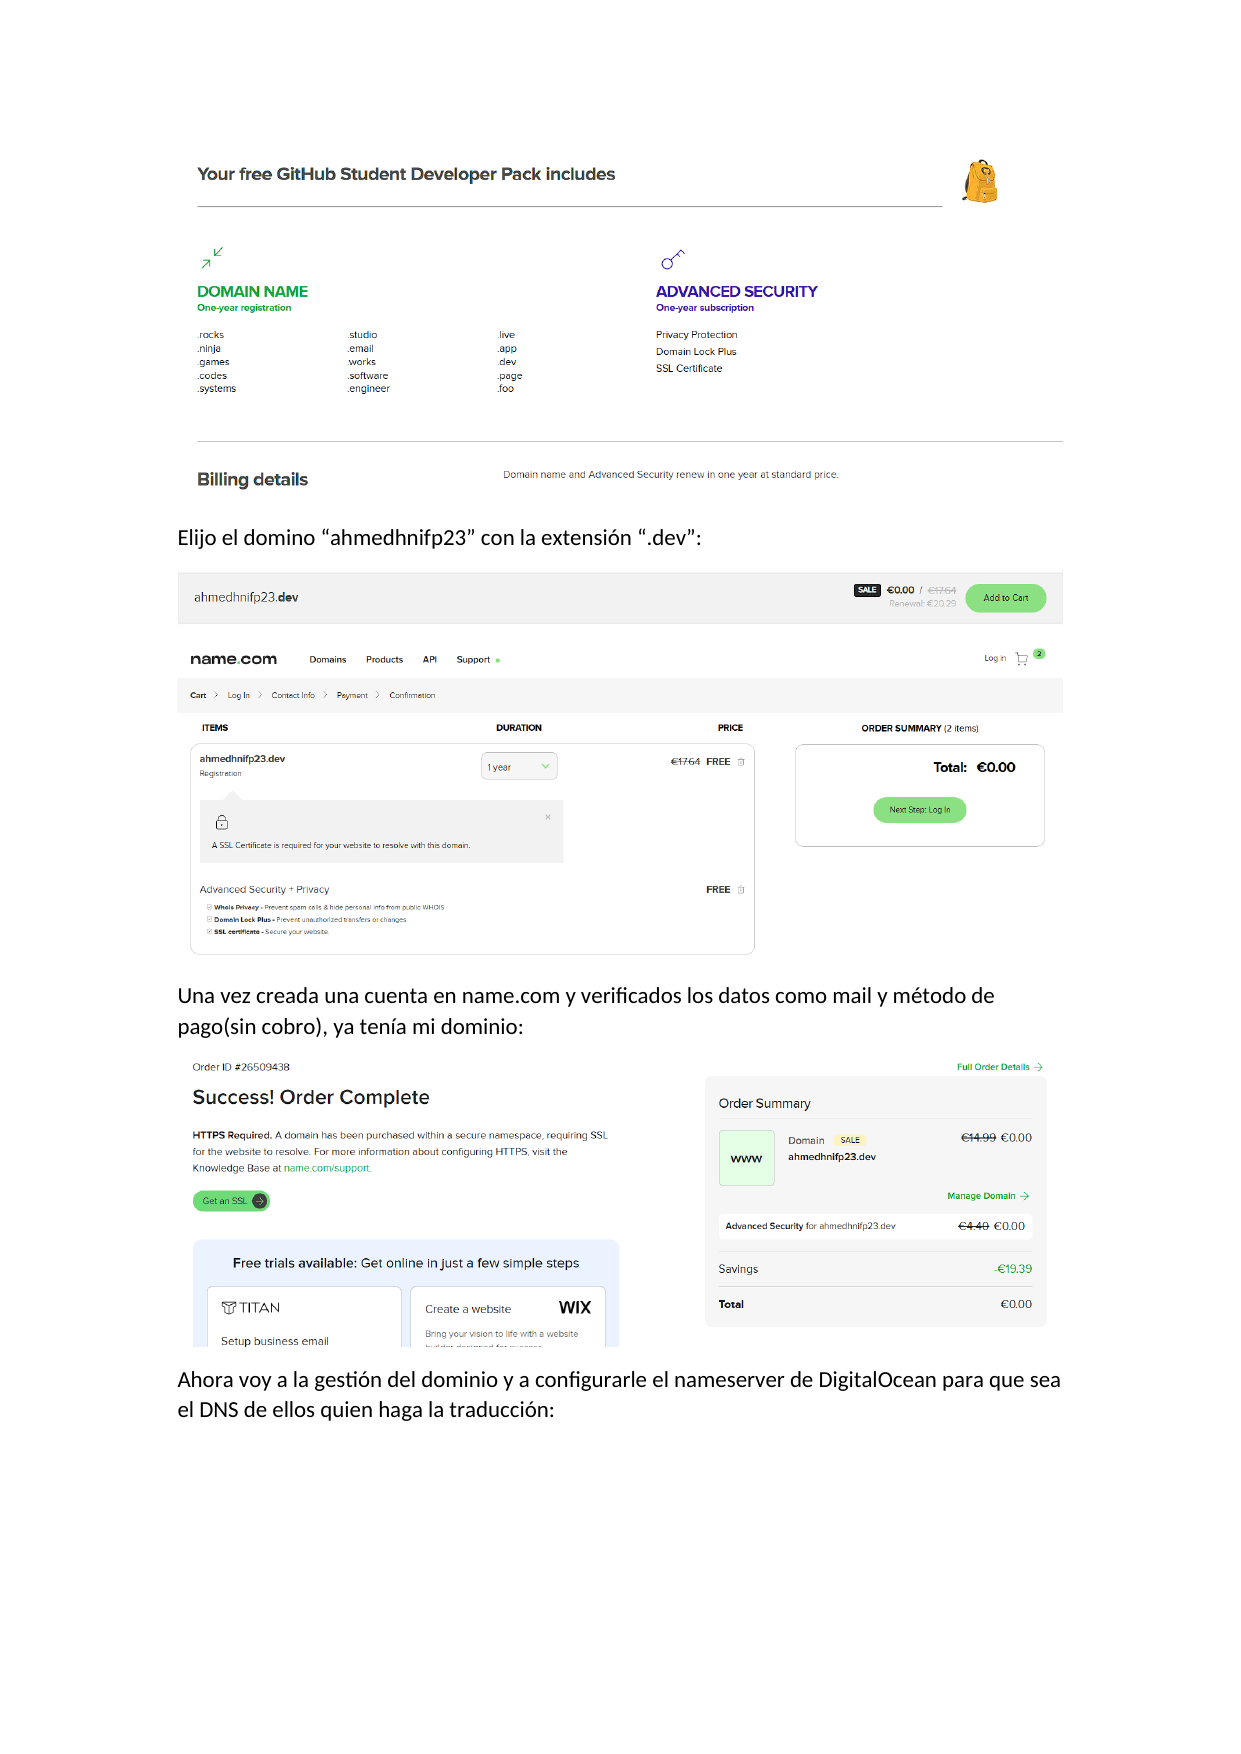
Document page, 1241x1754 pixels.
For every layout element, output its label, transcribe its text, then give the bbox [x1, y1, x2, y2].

picture [177, 147, 1063, 504]
picture [177, 569, 1063, 626]
text Elijo el domino “ahmedhnifp23” con la extensión “.dev”: [177, 523, 1063, 551]
text Ahora voy a la gestión del dominio y a configurarle el nameserver de DigitalOcean para que sea el DNS de ellos quien haga la traducción: [177, 1365, 1063, 1423]
picture [177, 643, 1063, 963]
picture [177, 1058, 1063, 1347]
text Una vez creada una cuenta en name.com y verificados los datos como mail y método de pago(sin cobro), ya tenía mi dominio: [177, 982, 1063, 1040]
